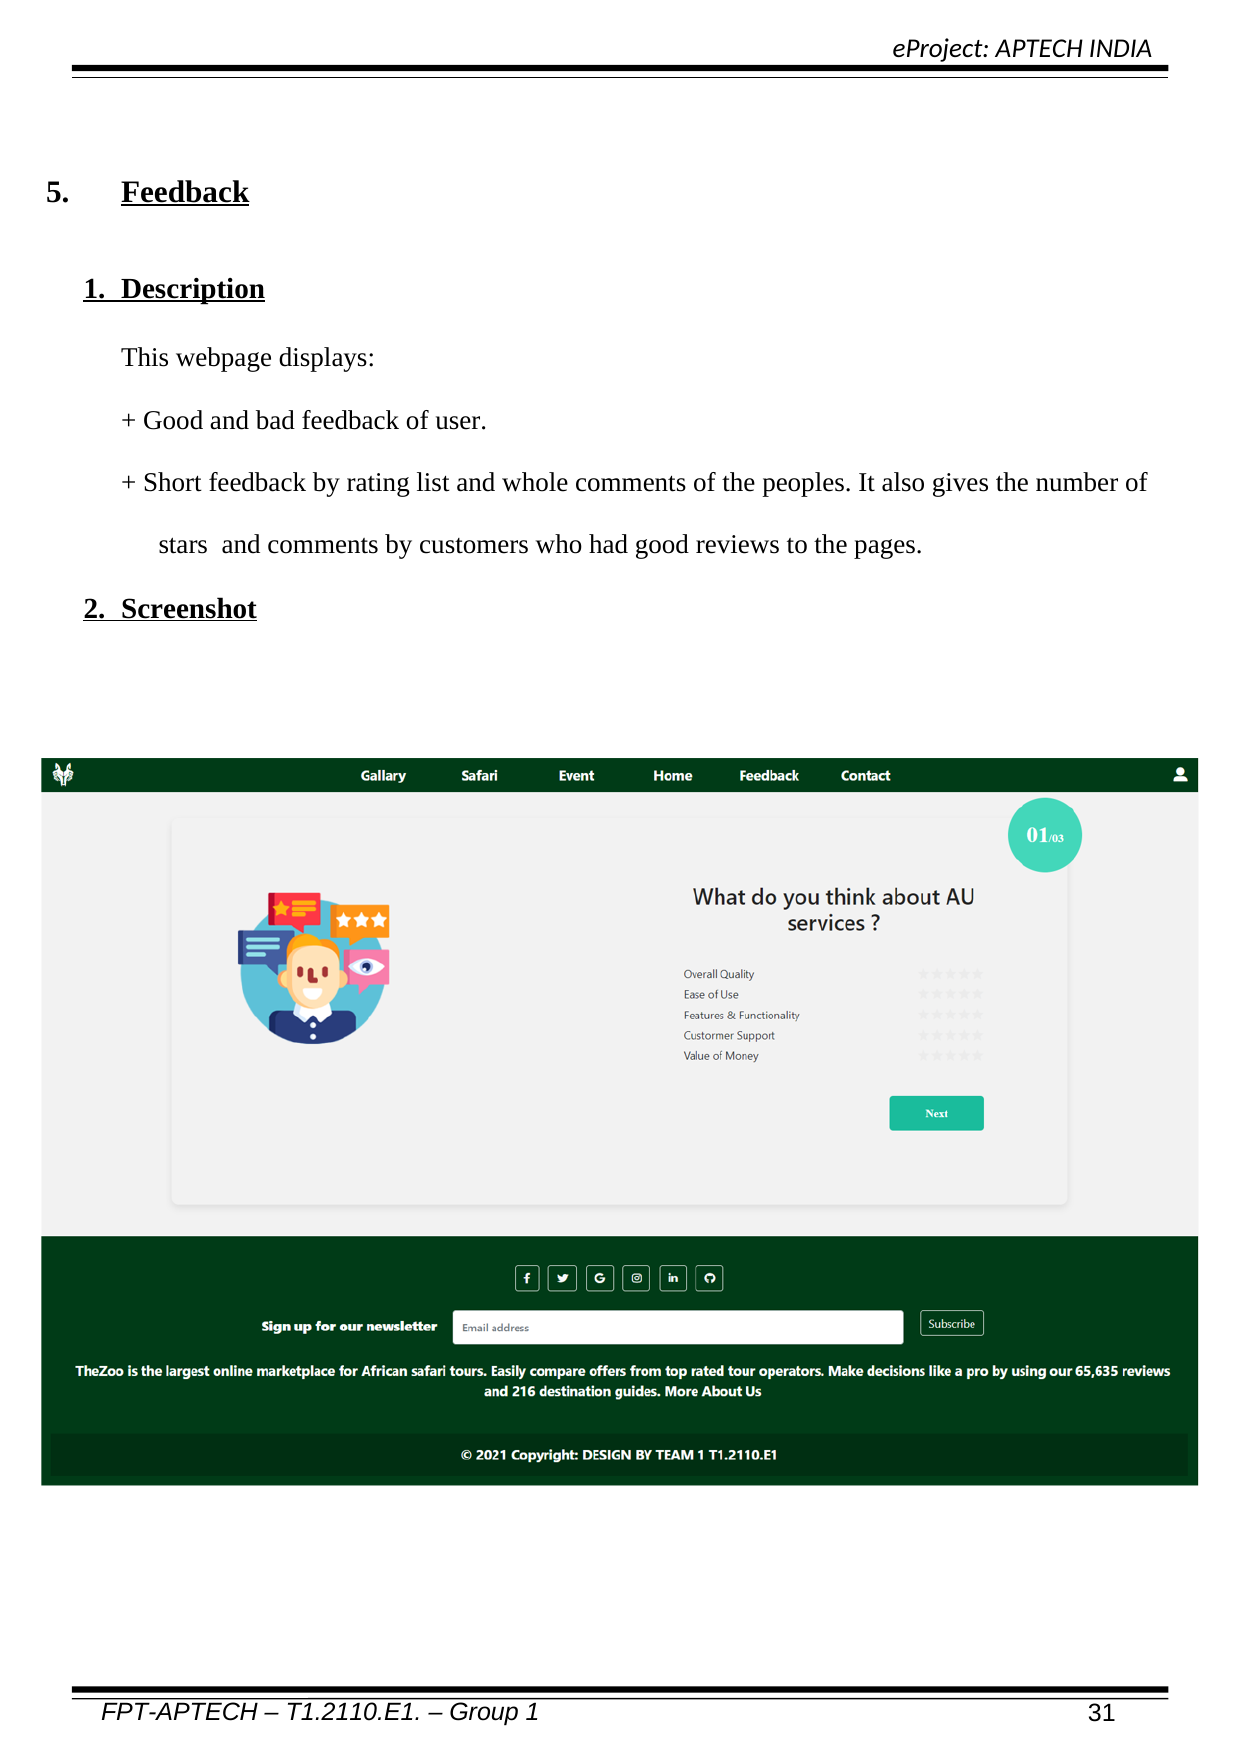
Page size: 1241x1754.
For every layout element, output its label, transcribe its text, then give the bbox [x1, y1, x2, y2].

list Screenshot [83, 591, 1203, 624]
text + Good and bad feedback of user. [121, 404, 1194, 435]
subtitle Feedback [46, 173, 1203, 209]
list Description [83, 271, 1203, 304]
picture [41, 755, 1199, 1486]
text + Short feedback by rating list and whole comments of the peoples. It also gives the number of stars and comments by customers who had good reviews to the pages. [121, 466, 1194, 559]
text This webpage displays: [121, 342, 1194, 373]
